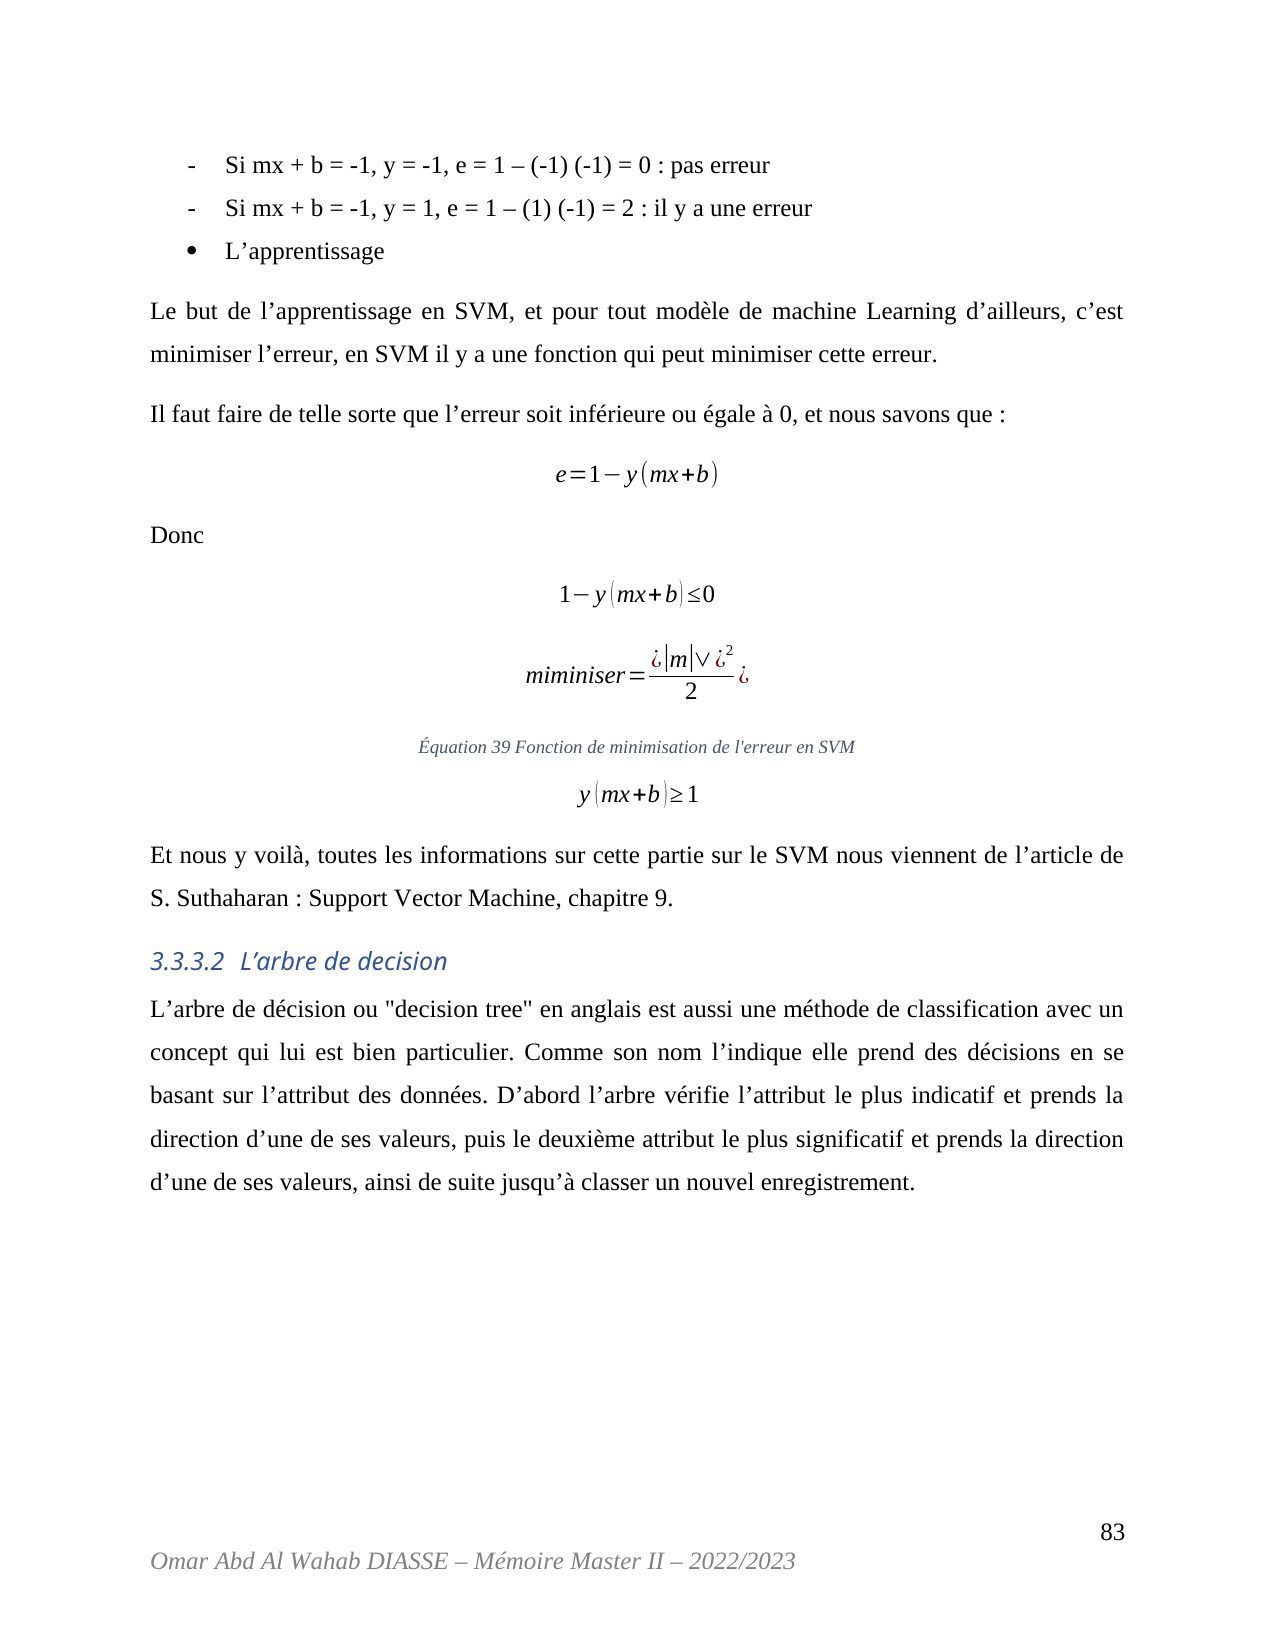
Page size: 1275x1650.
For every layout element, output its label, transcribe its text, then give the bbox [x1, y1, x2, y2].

subtitle L’arbre de decision [150, 943, 1125, 977]
text Donc [150, 520, 1125, 548]
text Et nous y voilà, toutes les informations sur cette partie sur le SVM nous viennent de l’article de S. Suthaharan : Support Vector Machine, chapitre 9. [150, 840, 1125, 912]
list Si mx + b = -1, y = 1, e = 1 – (1) (-1) = 2 : il y a une erreur [187, 193, 1125, 222]
list Si mx + b = -1, y = -1, e = 1 – (-1) (-1) = 0 : pas erreur [187, 150, 1125, 179]
list L’apprentissage [187, 236, 1125, 265]
text Il faut faire de telle sorte que l’erreur soit inférieure ou égale à 0, et nous savons que : [150, 399, 1125, 428]
text Équation 39 Fonction de minimisation de l'erreur en SVM [150, 736, 1125, 758]
text Le but de l’apprentissage en SVM, et pour tout modèle de machine Learning d’ailleurs, c’est minimiser l’erreur, en SVM il y a une fonction qui peut minimiser cette erreur. [150, 296, 1125, 368]
text L’arbre de décision ou "decision tree" en anglais est aussi une méthode de classification avec un concept qui lui est bien particulier. Comme son nom l’indique elle prend des décisions en se basant sur l’attribut des données. D’abord l’arbre vérifie l’attribut le plus indicatif et prends la direction d’une de ses valeurs, puis le deuxième attribut le plus significatif et prends la direction d’une de ses valeurs, ainsi de suite jusqu’à classer un nouvel enregistrement. [150, 994, 1125, 1196]
